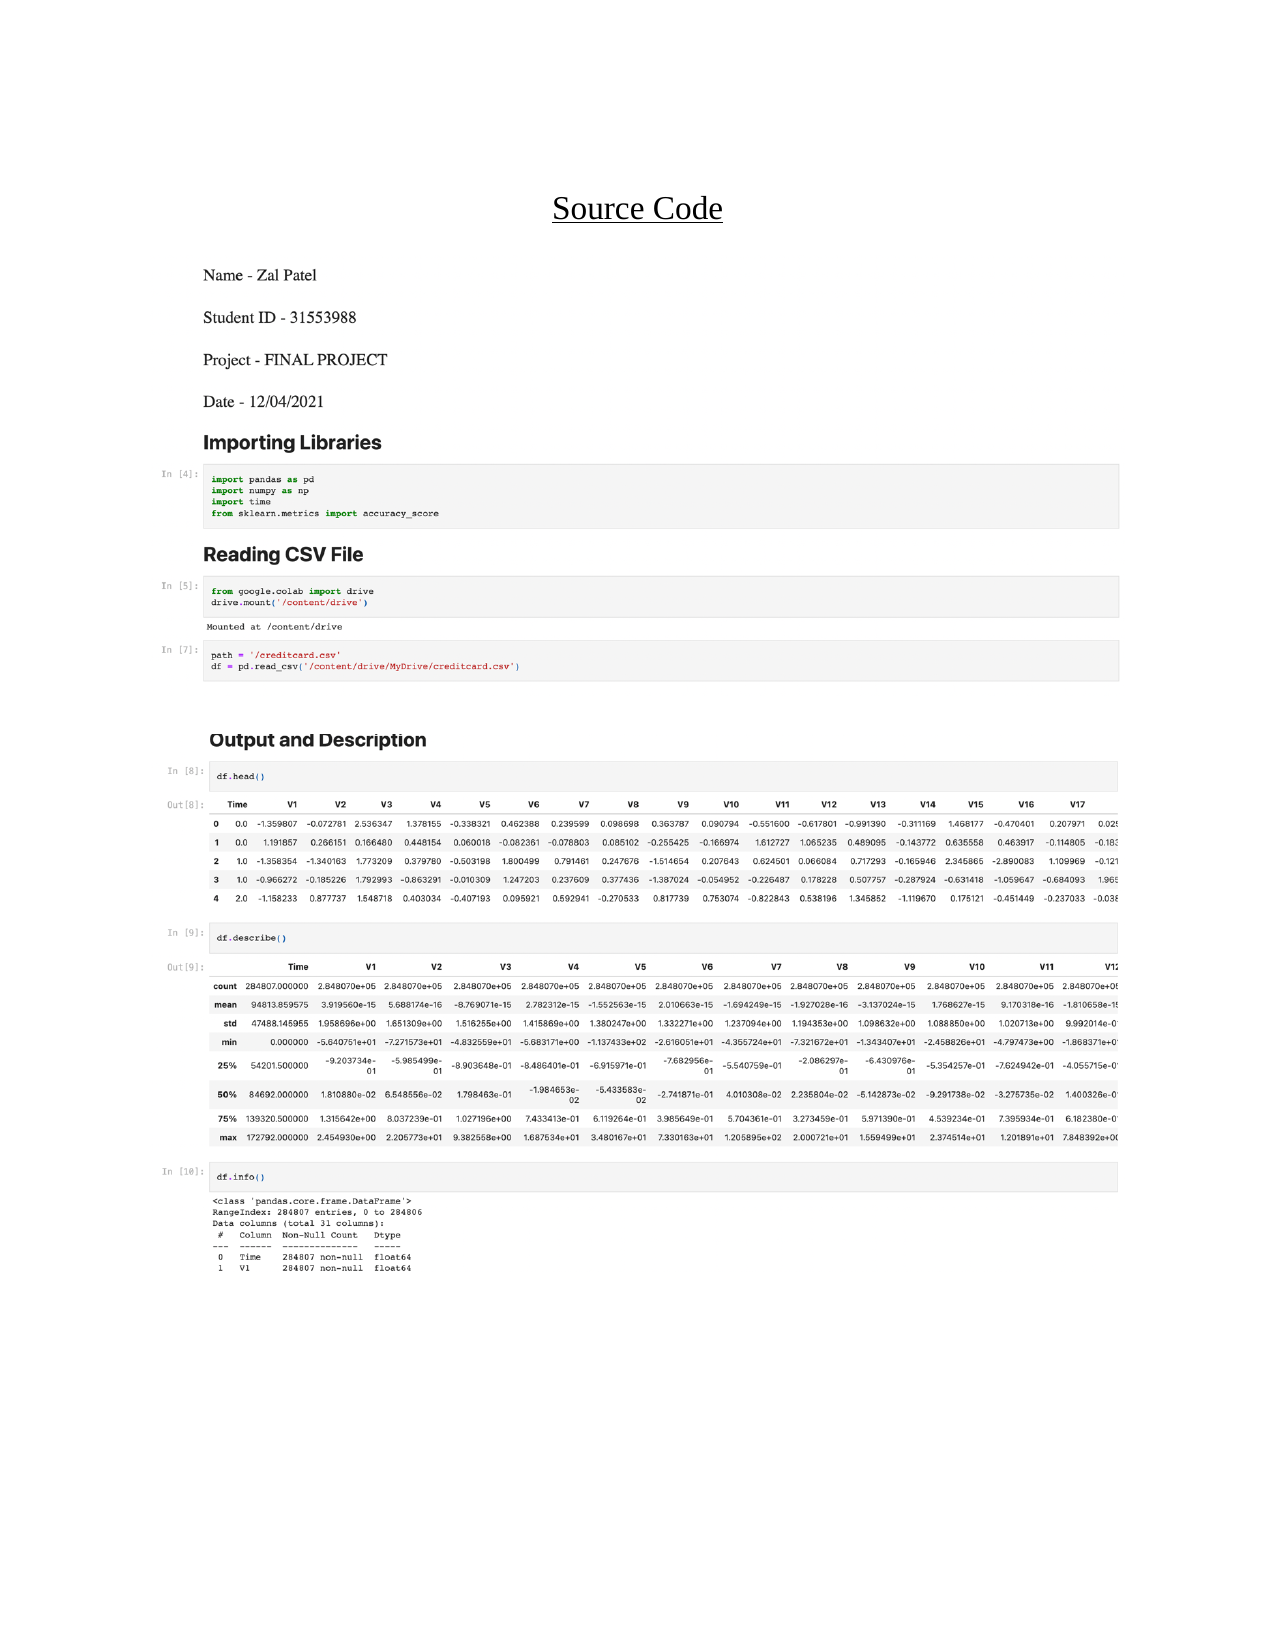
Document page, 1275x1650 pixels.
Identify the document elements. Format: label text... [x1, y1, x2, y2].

text Source Code [150, 188, 1125, 227]
picture [150, 734, 1125, 1272]
picture [150, 255, 1125, 696]
